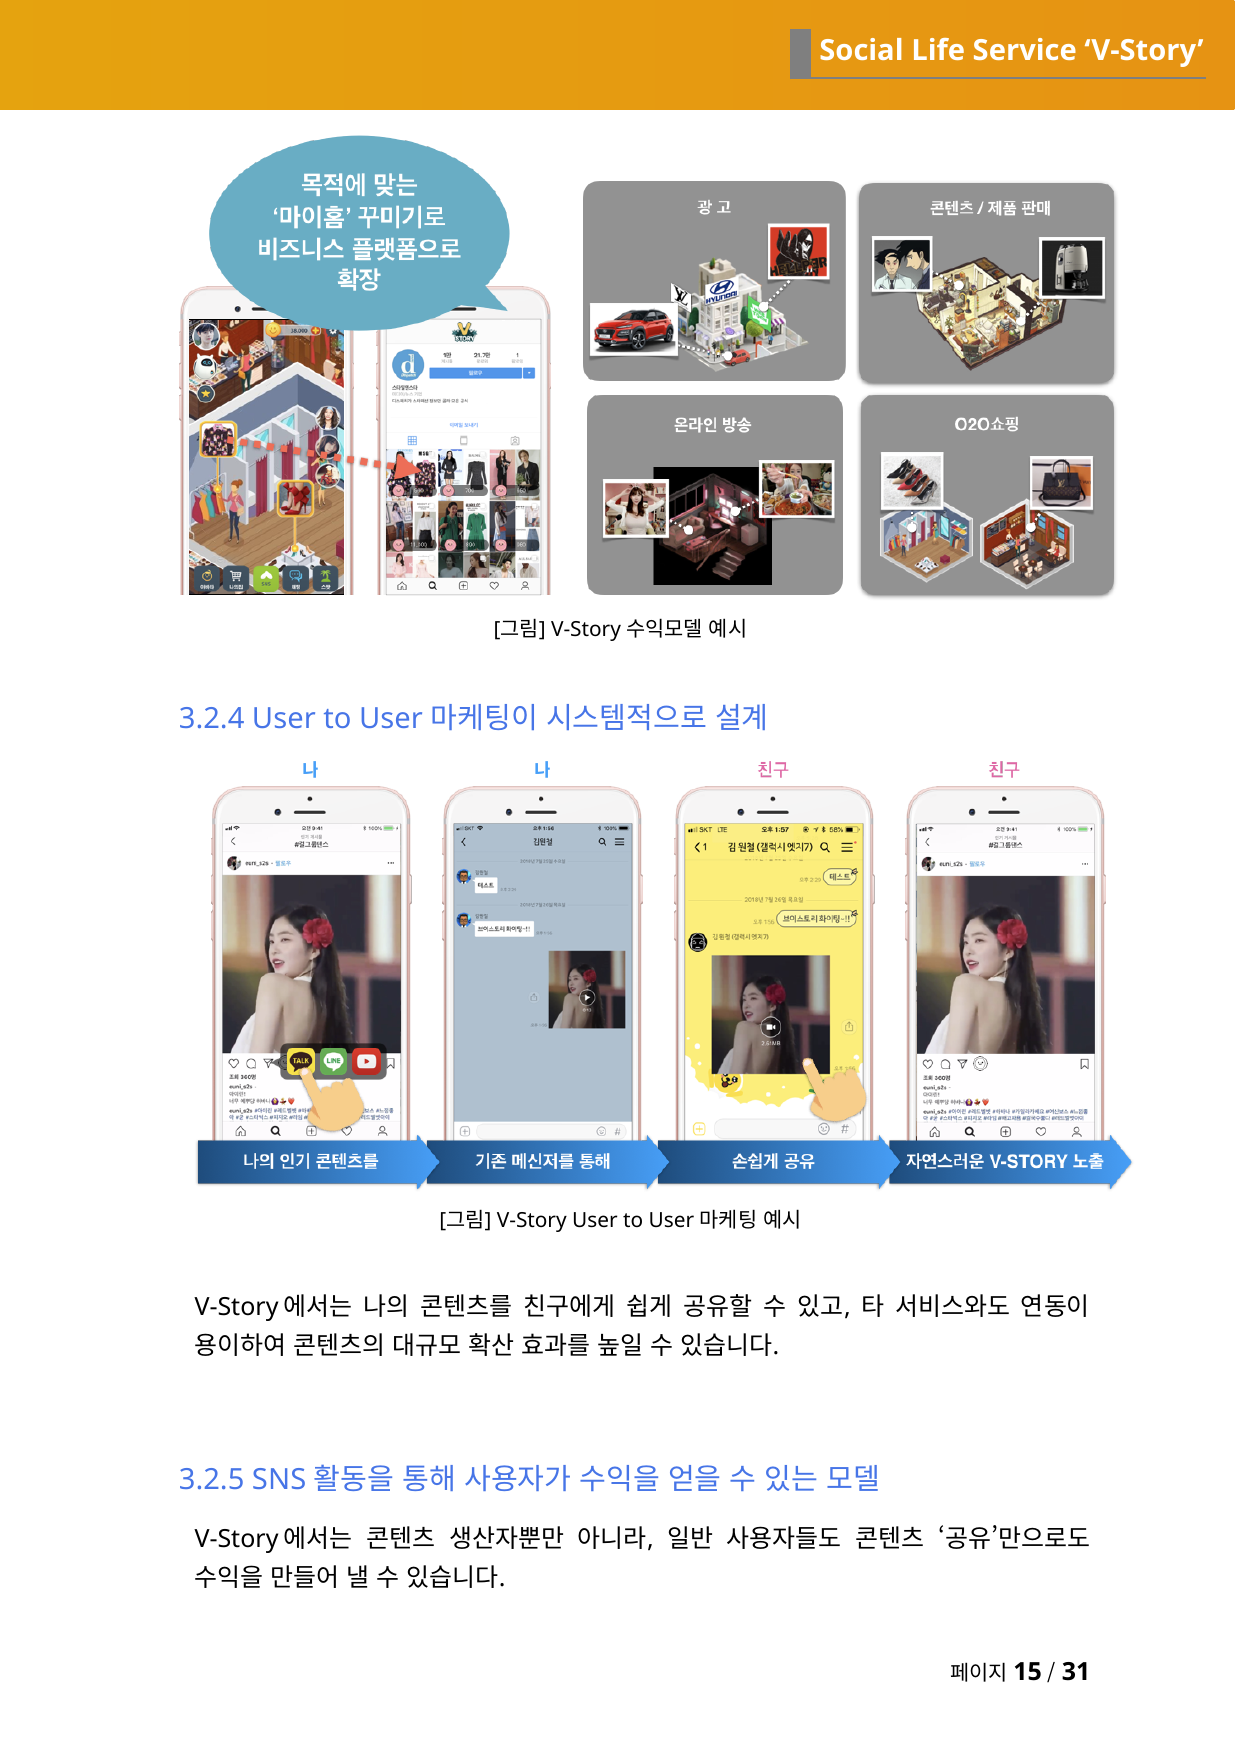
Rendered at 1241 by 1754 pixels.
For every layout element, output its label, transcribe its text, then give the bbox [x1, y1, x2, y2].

text [그림] V-Story 수익모델 예시 [150, 619, 1090, 640]
text V-Story에서는 콘텐츠 생산자뿐만 아니라, 일반 사용자들도 콘텐츠 ‘공유’만으로도 수익을 만들어 낼 수 있습니다. [194, 1518, 1090, 1594]
picture [194, 756, 1135, 1193]
text [그림] V-Story User to User 마케팅 예시 [150, 1211, 1090, 1232]
picture [178, 135, 1119, 601]
text 3.2.5 SNS 활동을 통해 사용자가 수익을 얻을 수 있는 모델 [150, 1456, 1090, 1498]
text 3.2.4 User to User 마케팅이 시스템적으로 설계 [150, 694, 1090, 737]
text V-Story에서는 나의 콘텐츠를 친구에게 쉽게 공유할 수 있고, 타 서비스와도 연동이 용이하여 콘텐츠의 대규모 확산 효과를 높일 수 있습니다. [194, 1286, 1090, 1361]
